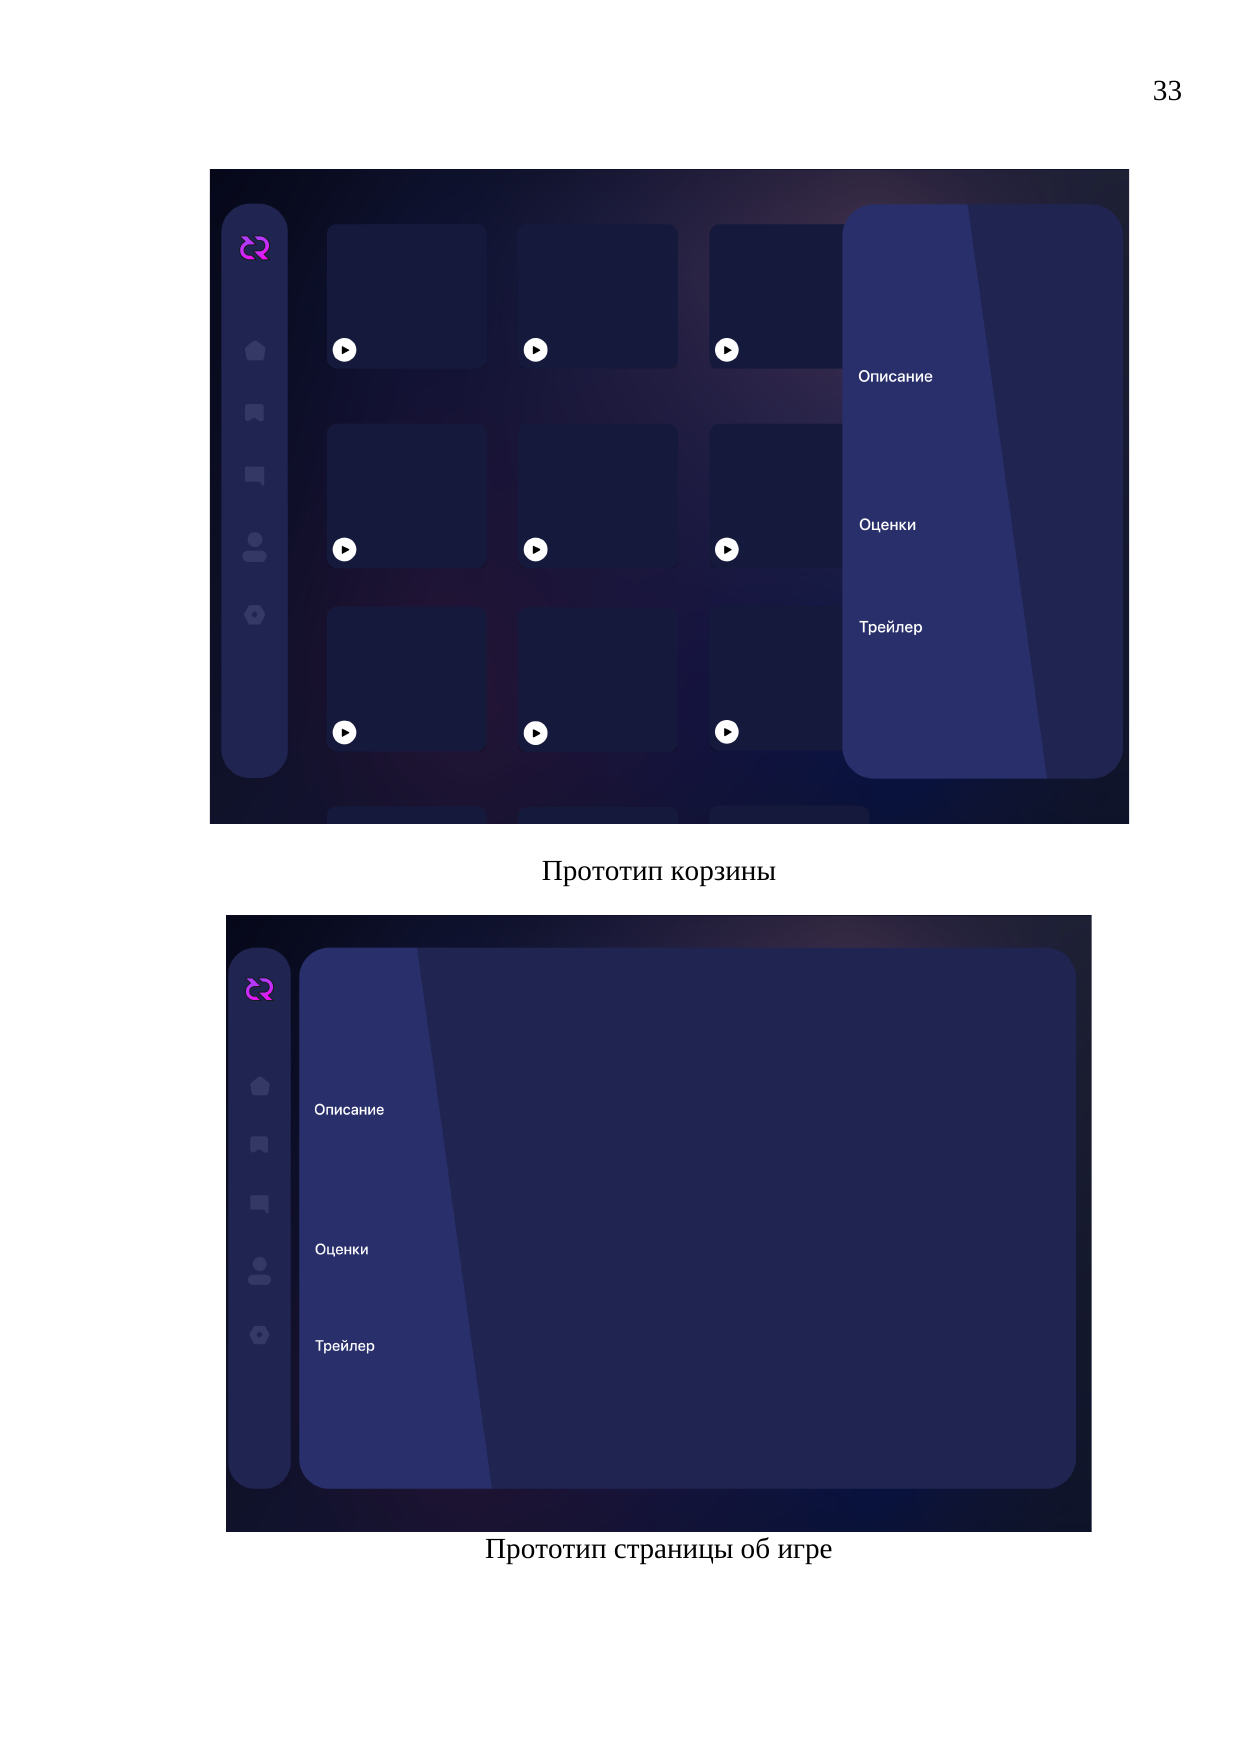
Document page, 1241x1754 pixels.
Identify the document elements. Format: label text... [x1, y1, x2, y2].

picture [226, 915, 1092, 1532]
picture [209, 169, 1130, 824]
text Прототип корзины [136, 853, 1182, 886]
text Прототип страницы об игре [136, 1531, 1182, 1565]
